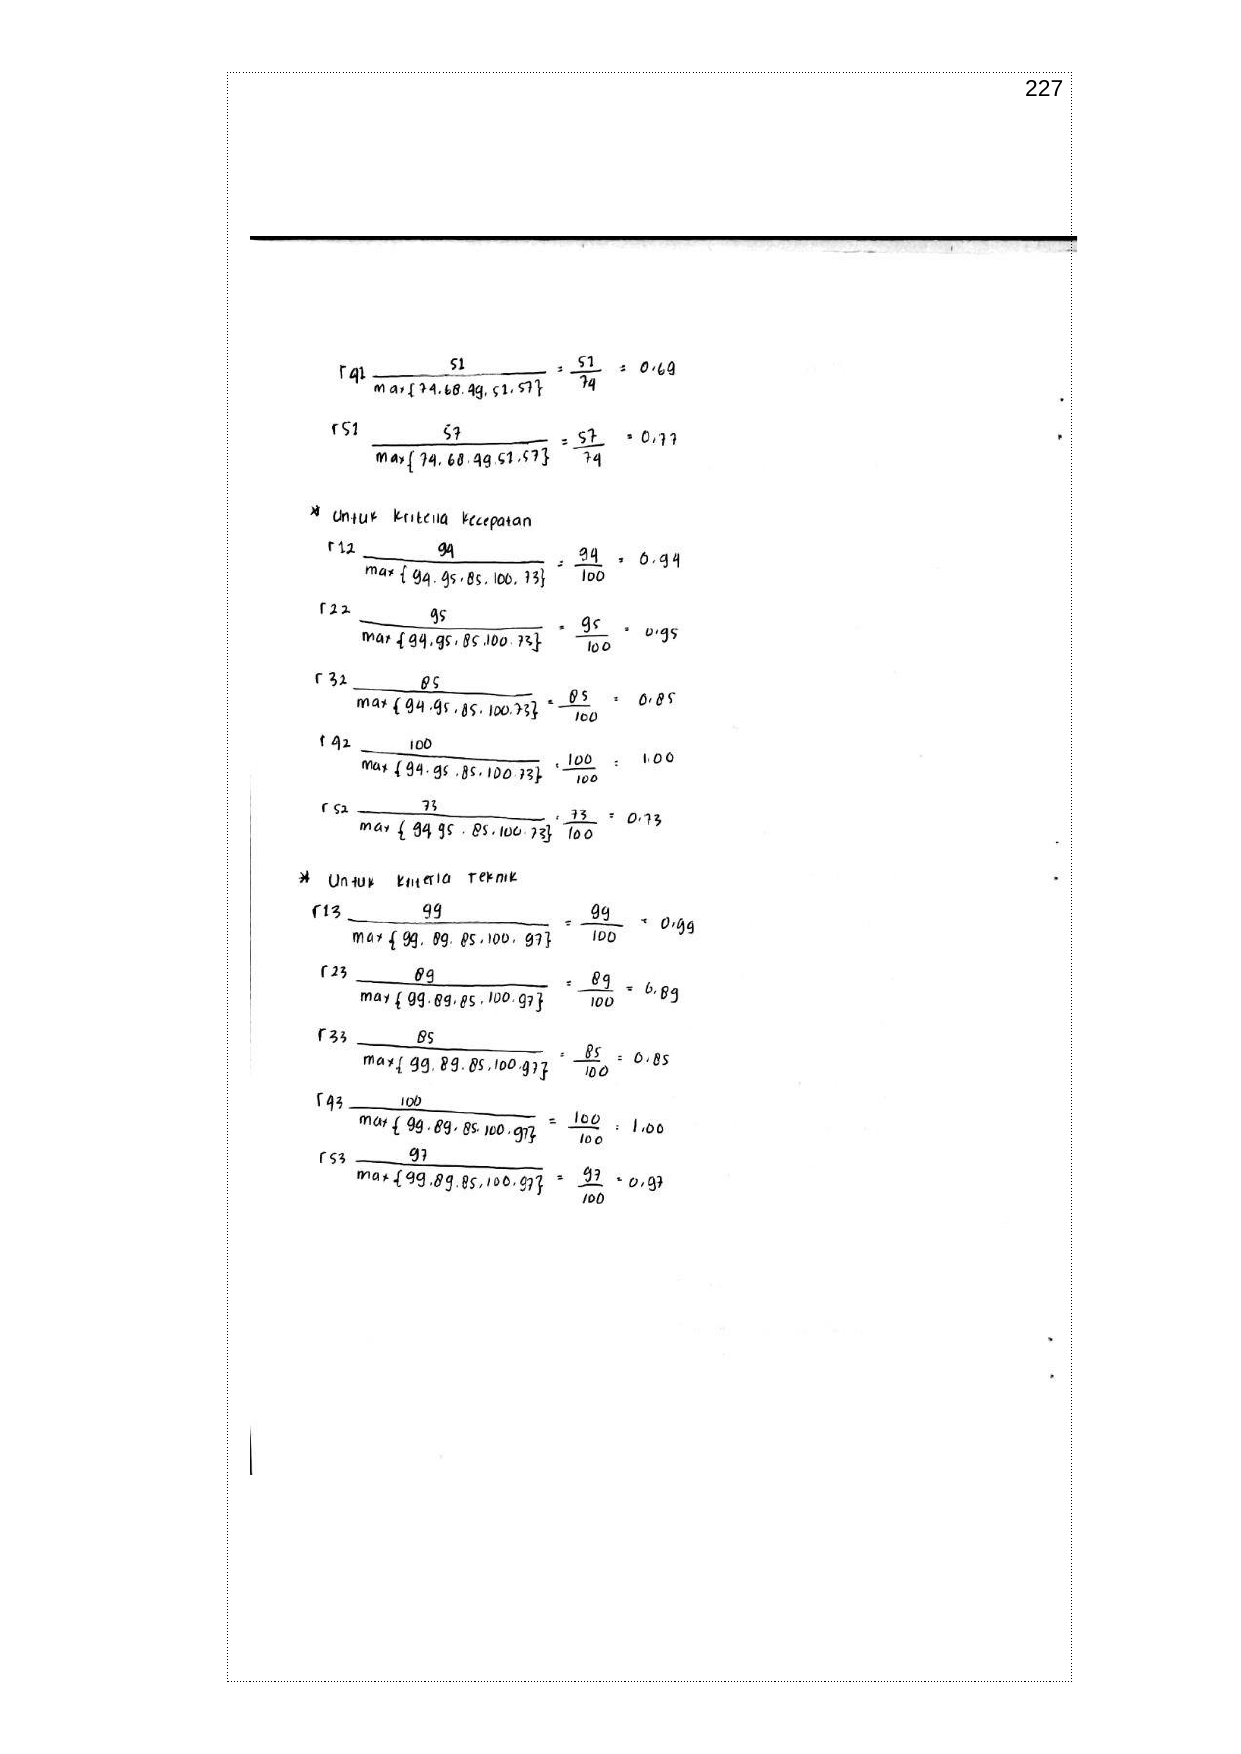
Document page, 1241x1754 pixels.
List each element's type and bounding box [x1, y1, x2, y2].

picture [250, 236, 1078, 1475]
